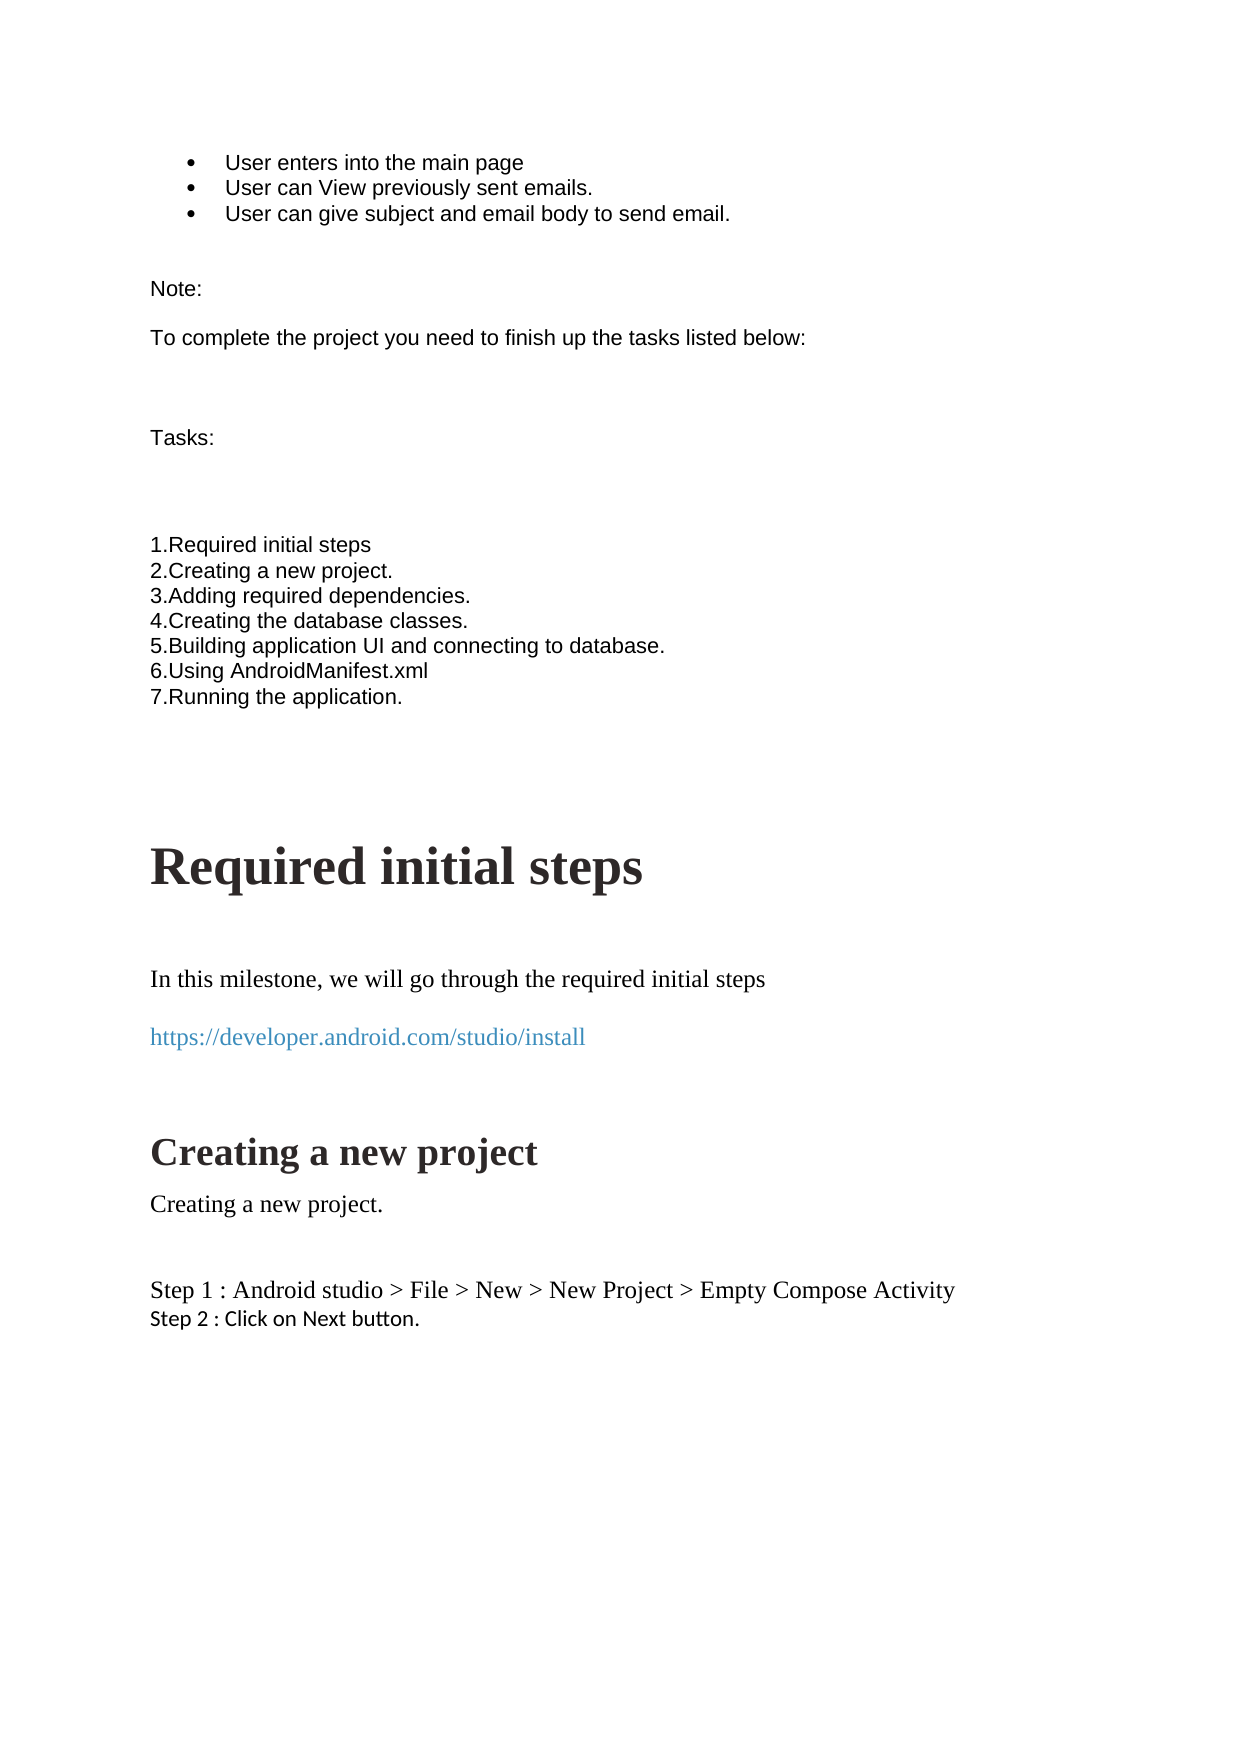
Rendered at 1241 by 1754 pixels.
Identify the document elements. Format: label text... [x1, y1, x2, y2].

text Required initial steps [150, 834, 1090, 896]
text 2.Creating a new project. [150, 558, 1090, 583]
list User can View previously sent emails. [187, 175, 1090, 200]
list User can give subject and email body to send email. [187, 200, 1090, 226]
text 3.Adding required dependencies. [150, 583, 1090, 608]
text In this milestone, we will go through the required initial steps [150, 964, 1090, 993]
text 6.Using AndroidManifest.xml [150, 658, 1090, 684]
text Note: [150, 275, 1090, 301]
text https://developer.android.com/studio/install [150, 1022, 1090, 1051]
text Step 1 : Android studio > File > New > New Project > Empty Compose Activity [150, 1276, 1090, 1304]
text To complete the project you need to finish up the tasks listed below: [150, 325, 1090, 350]
text 4.Creating the database classes. [150, 608, 1090, 633]
text 7.Running the application. [150, 684, 1090, 709]
list User enters into the main page [187, 150, 1090, 175]
text Creating a new project. [150, 1189, 1090, 1218]
subtitle Creating a new project [150, 1114, 1090, 1174]
text Tasks: [150, 425, 1090, 450]
text 5.Building application UI and connecting to database. [150, 633, 1090, 658]
text 1.Required initial steps [150, 532, 1090, 558]
text Step 2 : Click on Next button. [150, 1304, 1090, 1332]
